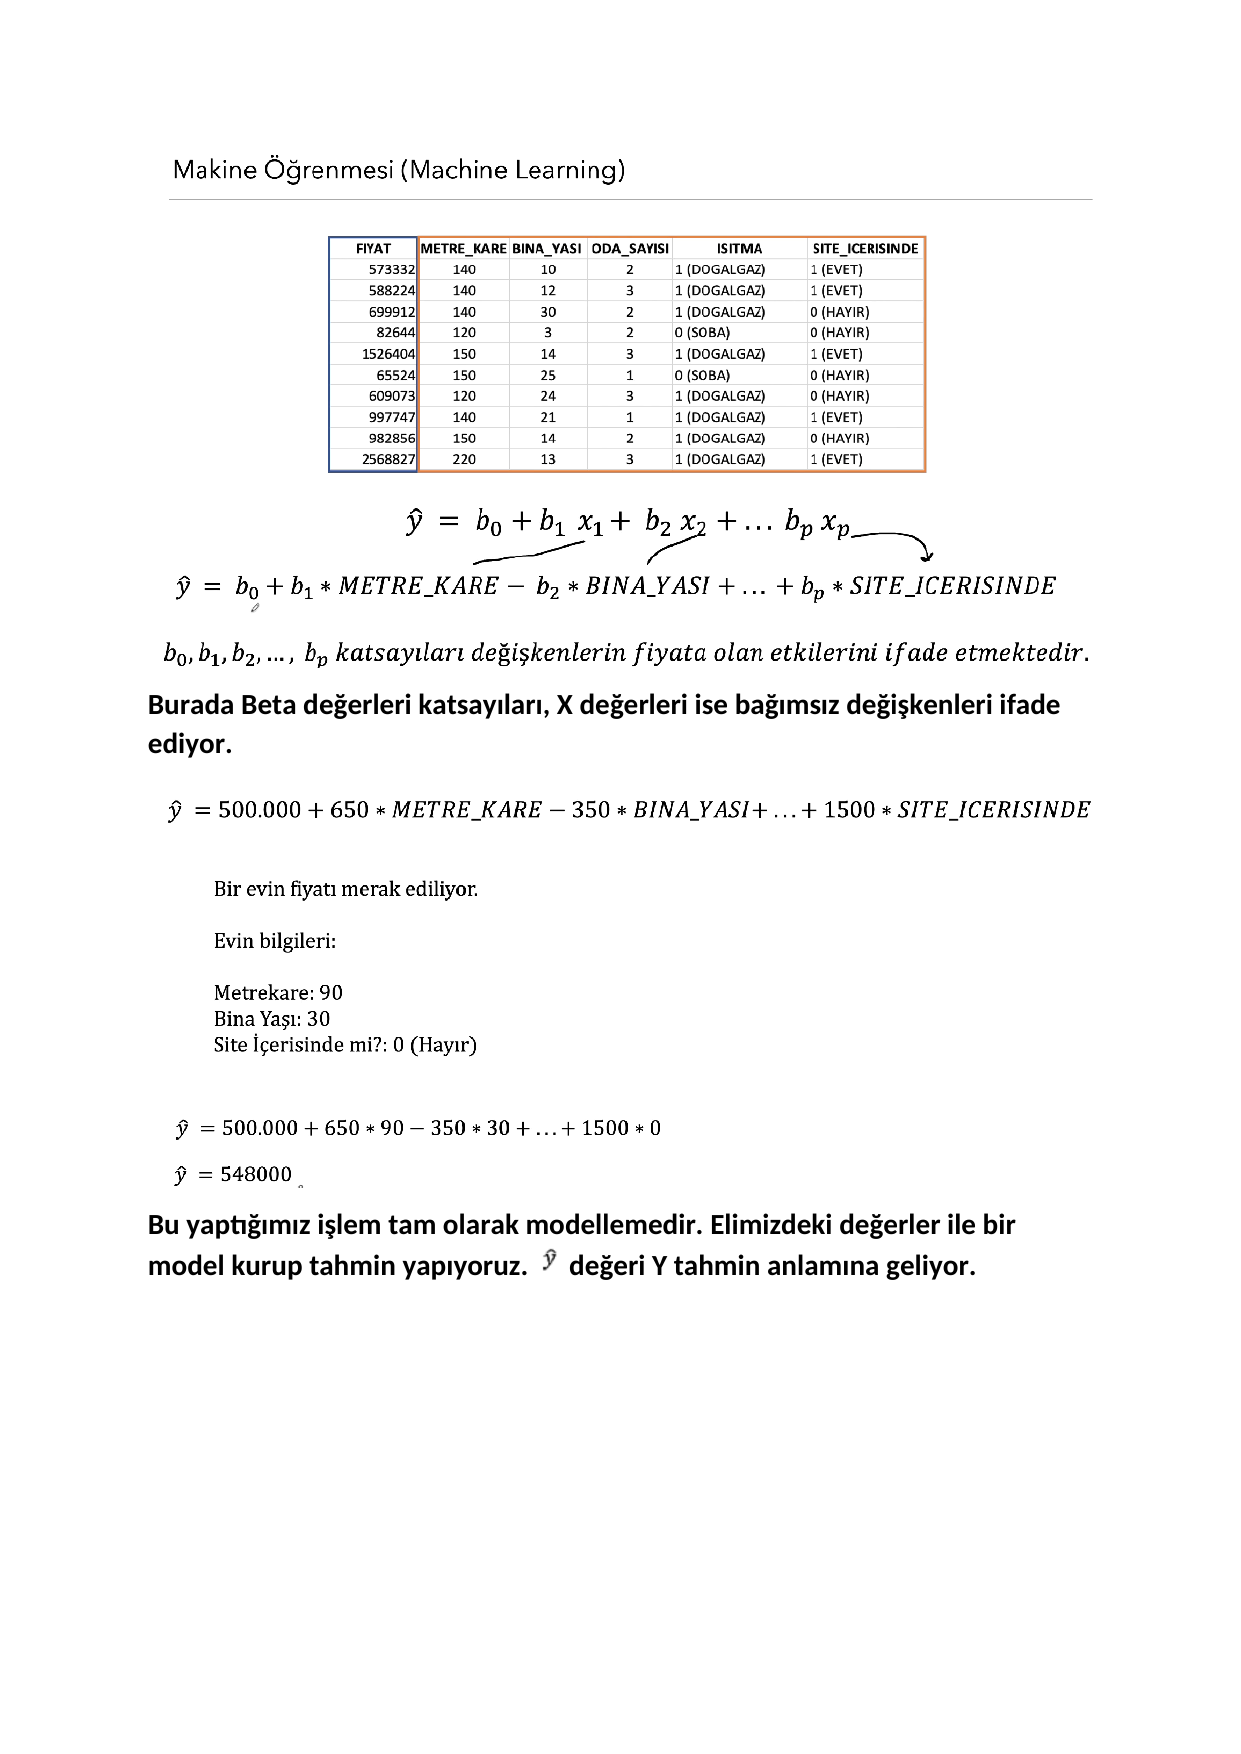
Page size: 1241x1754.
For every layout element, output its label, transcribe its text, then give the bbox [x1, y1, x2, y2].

picture [147, 780, 1093, 1188]
text Bu yaptığımız işlem tam olarak modellemedir. Elimizdeki değerler ile bir model kurup tahmin yapıyoruz. değeri Y tahmin anlamına geliyor. [148, 1206, 1093, 1283]
text Burada Beta değerleri katsayıları, X değerleri ise bağımsız değişkenleri ifade ediyor. [148, 686, 1093, 761]
picture [535, 1244, 563, 1276]
picture [147, 151, 1093, 668]
